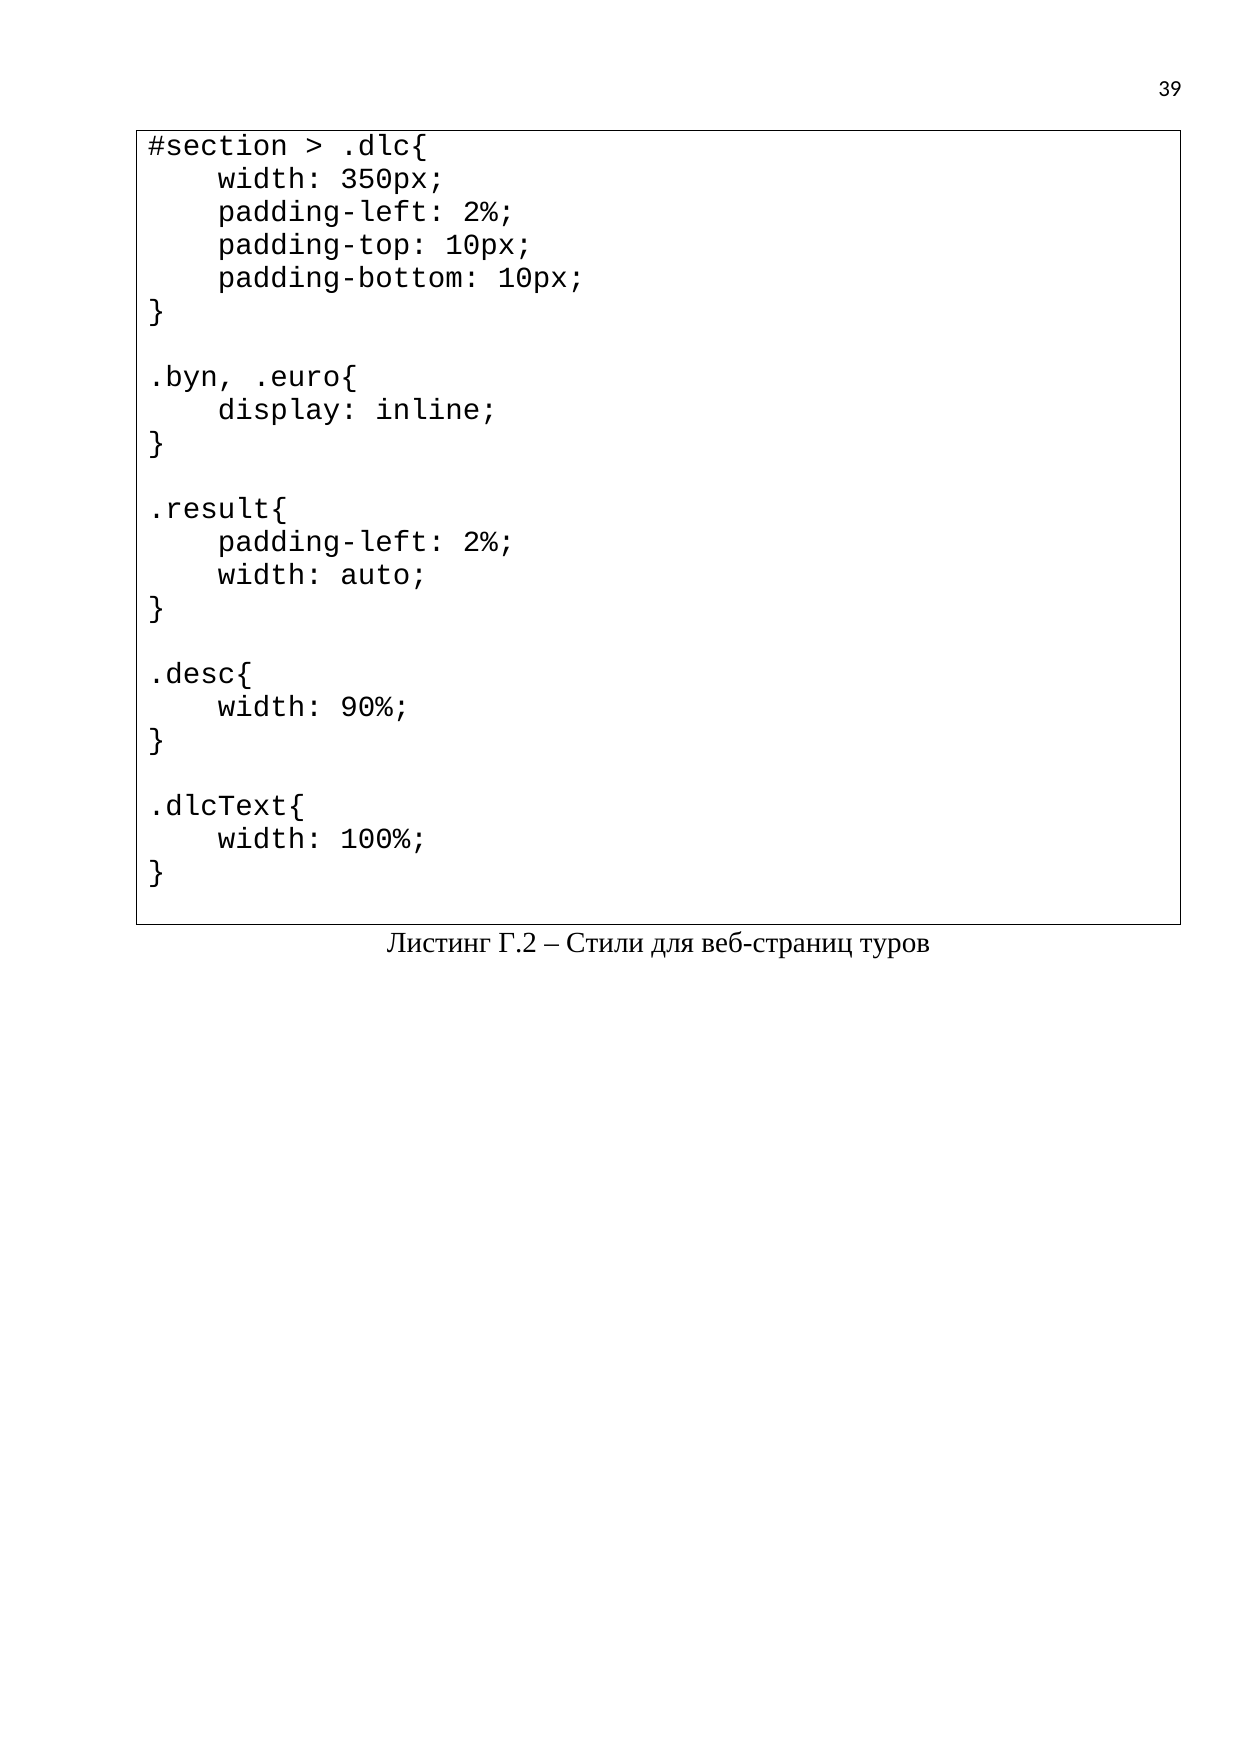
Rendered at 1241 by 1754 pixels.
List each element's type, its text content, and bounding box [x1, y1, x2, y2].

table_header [137, 131, 1180, 924]
text Листинг Г.2 – Стили для веб-страниц туров [136, 925, 1181, 958]
